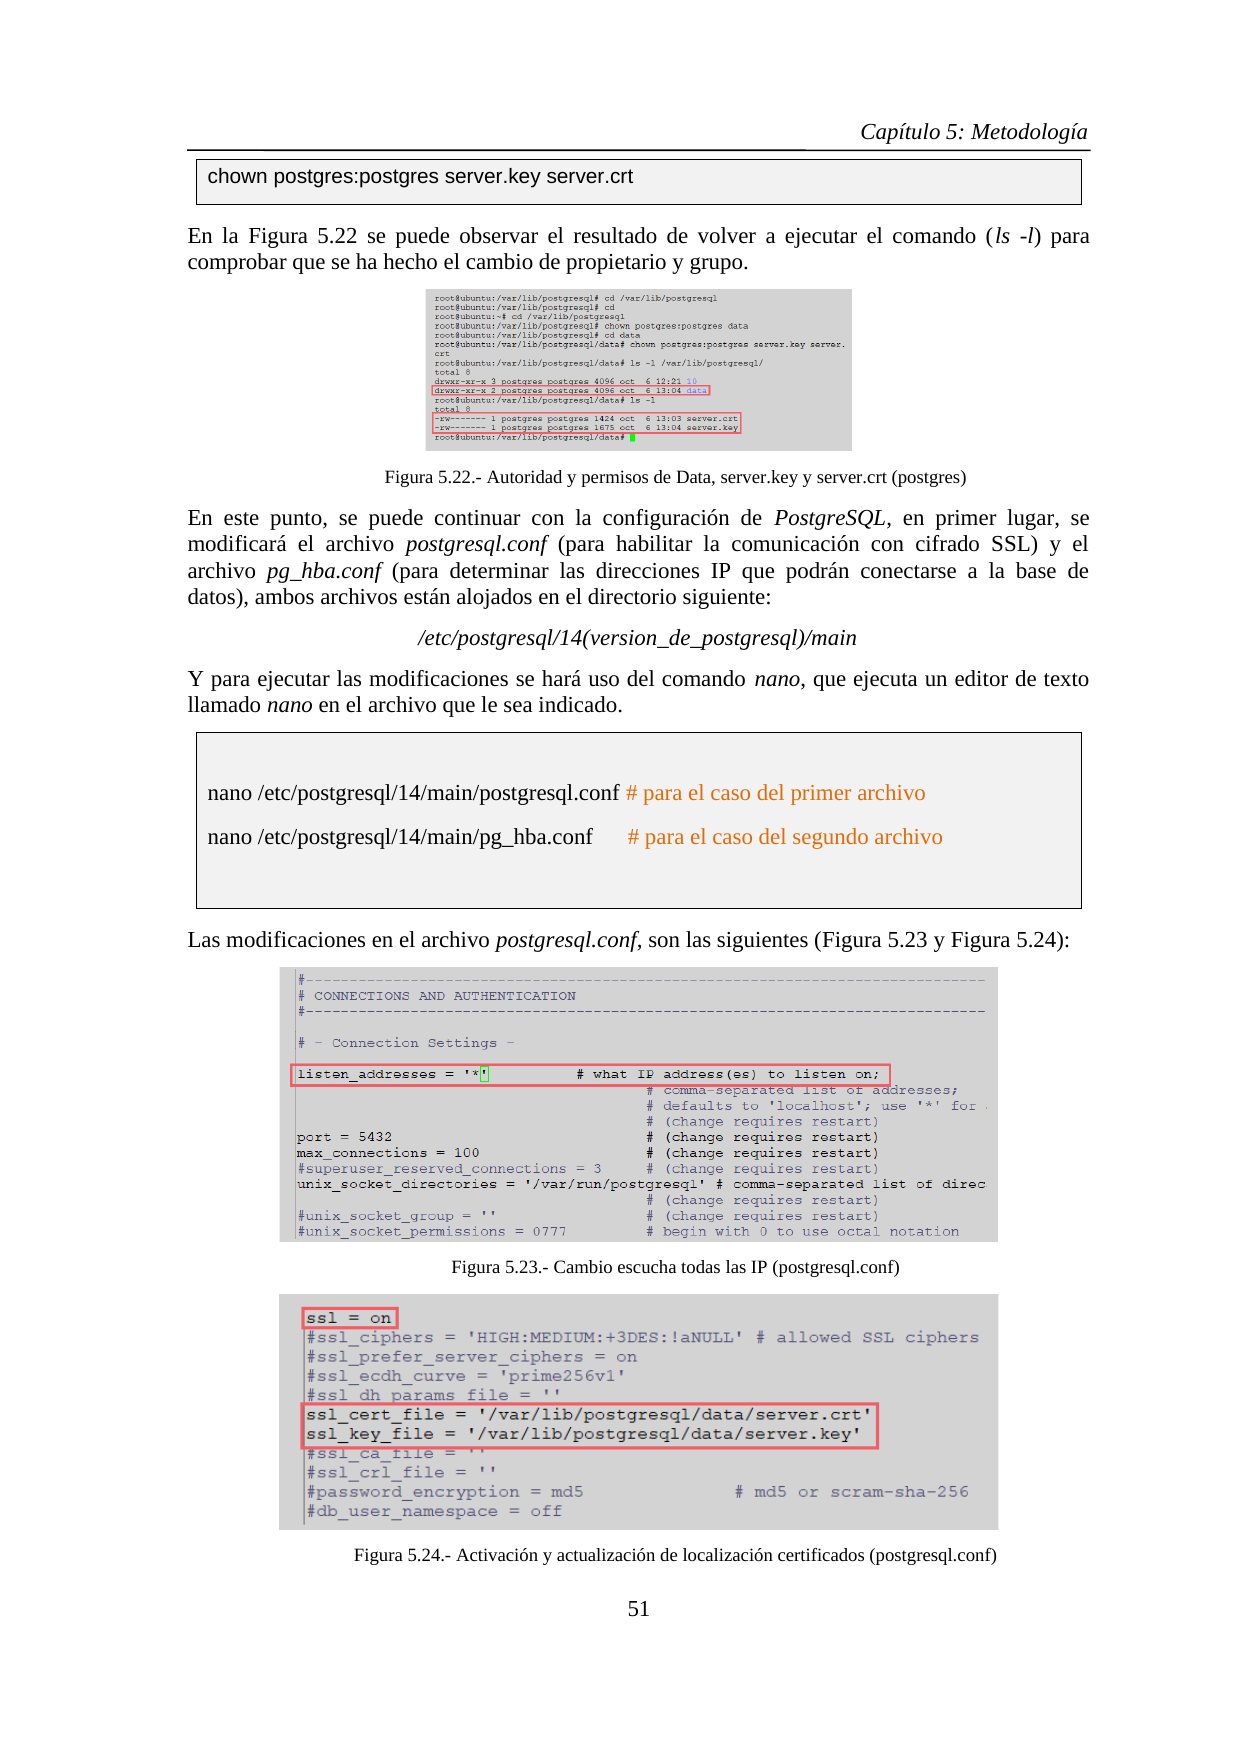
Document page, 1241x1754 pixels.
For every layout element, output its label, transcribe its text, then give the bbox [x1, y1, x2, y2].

text En este punto, se puede continuar con la configuración de PostgreSQL, en primer lugar, se modificará el archivo postgresql.conf (para habilitar la comunicación con cifrado SSL) y el archivo pg_hba.conf (para determinar las direcciones IP que podrán conectarse a la base de datos), ambos archivos están alojados en el directorio siguiente: [187, 504, 1090, 609]
text /etc/postgresql/14(version_de_postgresql)/main [187, 624, 1090, 650]
picture [425, 289, 852, 451]
text Y para ejecutar las modificaciones se hará uso del comando nano, que ejecuta un editor de texto llamado nano en el archivo que le sea indicado. [187, 665, 1090, 718]
table_header nano /etc/postgresql/14/main/postgresql.conf # para el caso del primer archivo nano /etc/postgresql/14/main/pg_hba.conf # para el caso del segundo archivo [197, 733, 1081, 908]
picture [279, 1294, 999, 1530]
picture [279, 967, 998, 1242]
